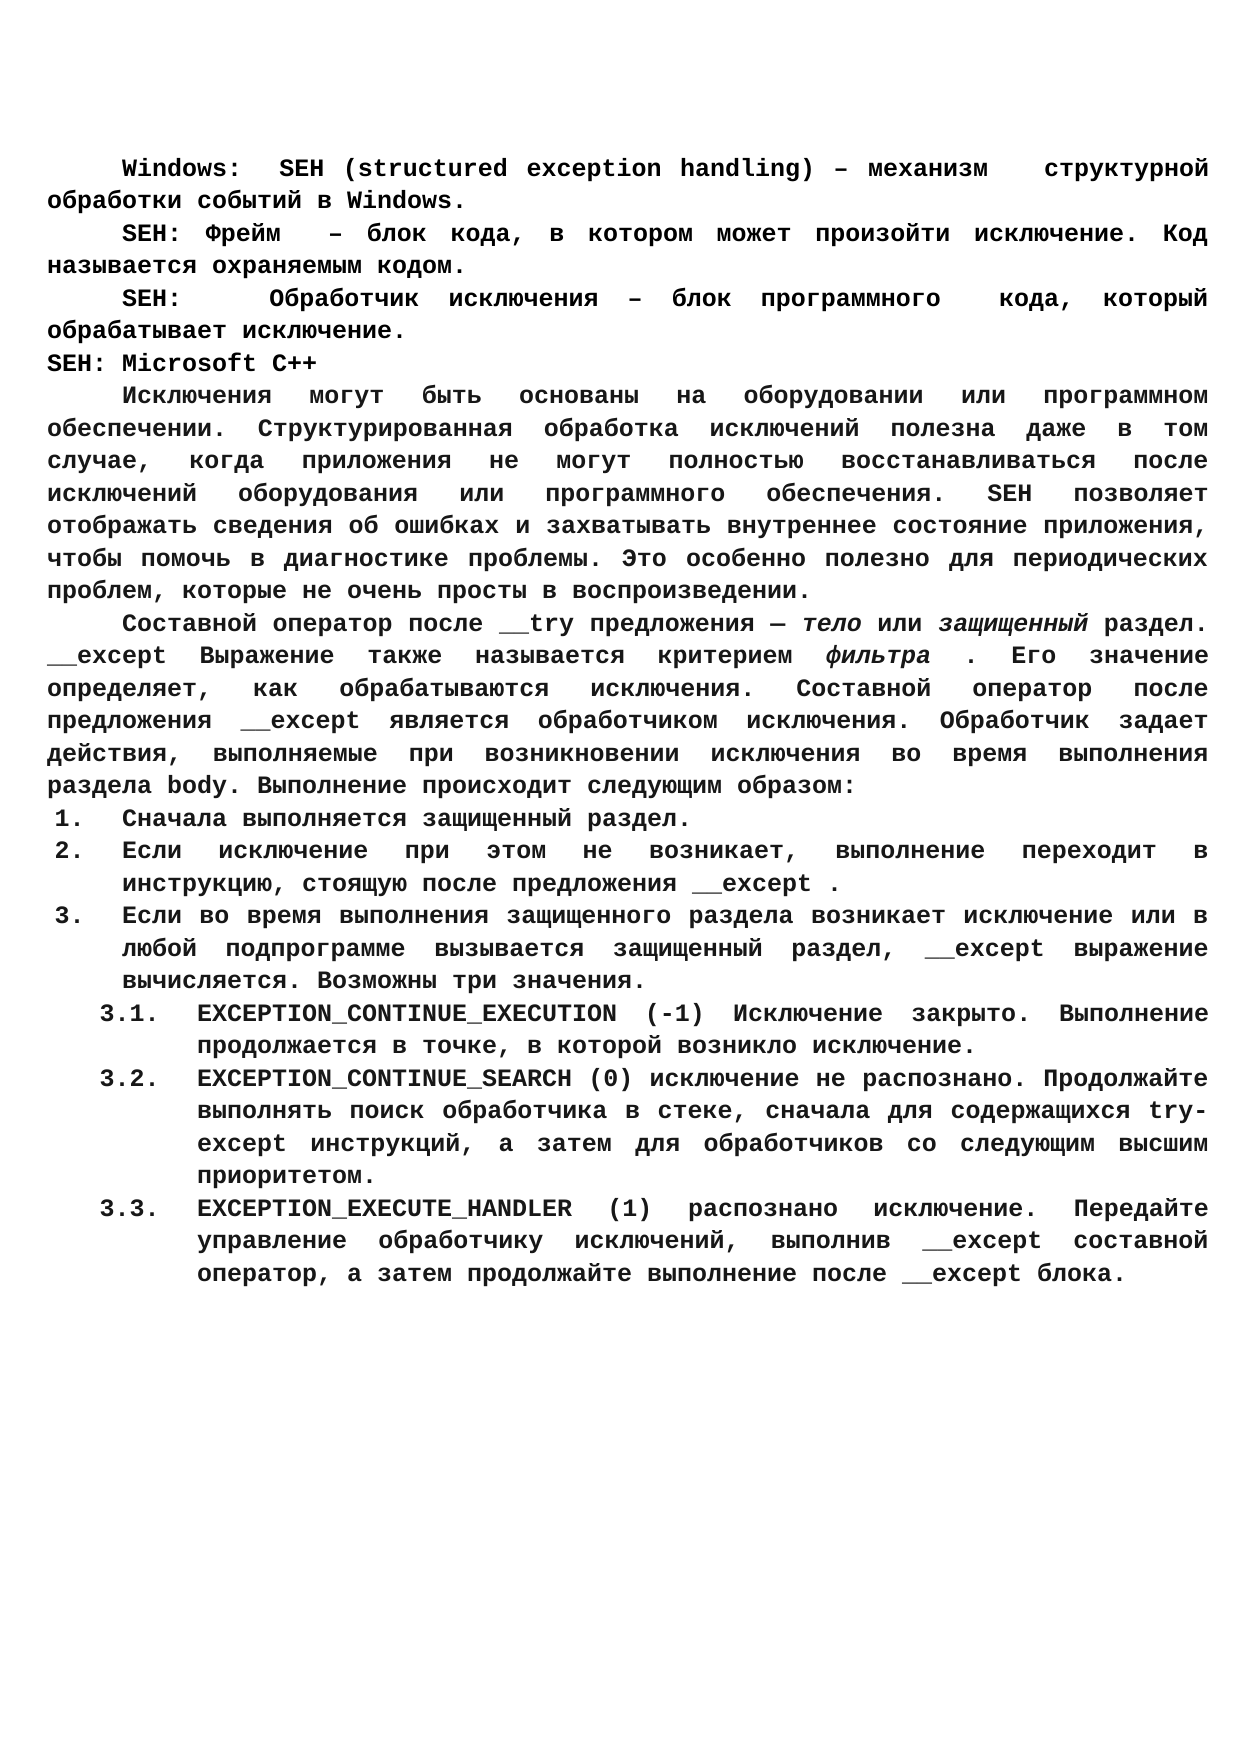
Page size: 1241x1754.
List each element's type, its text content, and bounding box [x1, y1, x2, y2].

list Если во время выполнения защищенного раздела возникает исключение или в любой подпрограмме вызывается защищенный раздел, __except выражение вычисляется. Возможны три значения. [84, 903, 1209, 996]
text Windows: SEH (structured exception handling) – механизм структурной обработки событий в Windows. [47, 155, 1209, 216]
list EXCEPTION_CONTINUE_SEARCH (0) исключение не распознано. Продолжайте выполнять поиск обработчика в стеке, сначала для содержащихся try-except инструкций, а затем для обработчиков со следующим высшим приоритетом. [159, 1065, 1209, 1191]
text Составной оператор после __try предложения — тело или защищенный раздел. __except Выражение также называется критерием фильтра . Его значение определяет, как обрабатываются исключения. Составной оператор после предложения __except является обработчиком исключения. Обработчик задает действия, выполняемые при возникновении исключения во время выполнения раздела body. Выполнение происходит следующим образом: [47, 610, 1209, 801]
text Исключения могут быть основаны на оборудовании или программном обеспечении. Структурированная обработка исключений полезна даже в том случае, когда приложения не могут полностью восстанавливаться после исключений оборудования или программного обеспечения. SEH позволяет отображать сведения об ошибках и захватывать внутреннее состояние приложения, чтобы помочь в диагностике проблемы. Это особенно полезно для периодических проблем, которые не очень просты в воспроизведении. [47, 383, 1209, 606]
list Если исключение при этом не возникает, выполнение переходит в инструкцию, стоящую после предложения __except . [84, 838, 1209, 898]
list Сначала выполняется защищенный раздел. [84, 805, 1209, 833]
text SEH: Фрейм – блок кода, в котором может произойти исключение. Код называется охраняемым кодом. [47, 220, 1209, 281]
list EXCEPTION_EXECUTE_HANDLER (1) распознано исключение. Передайте управление обработчику исключений, выполнив __except составной оператор, а затем продолжайте выполнение после __except блока. [159, 1195, 1209, 1288]
list EXCEPTION_CONTINUE_EXECUTION (-1) Исключение закрыто. Выполнение продолжается в точке, в которой возникло исключение. [159, 1000, 1209, 1061]
text SEH: Microsoft C++ [47, 350, 1209, 378]
text SEH: Обработчик исключения – блок программного кода, который обрабатывает исключение. [47, 285, 1209, 346]
